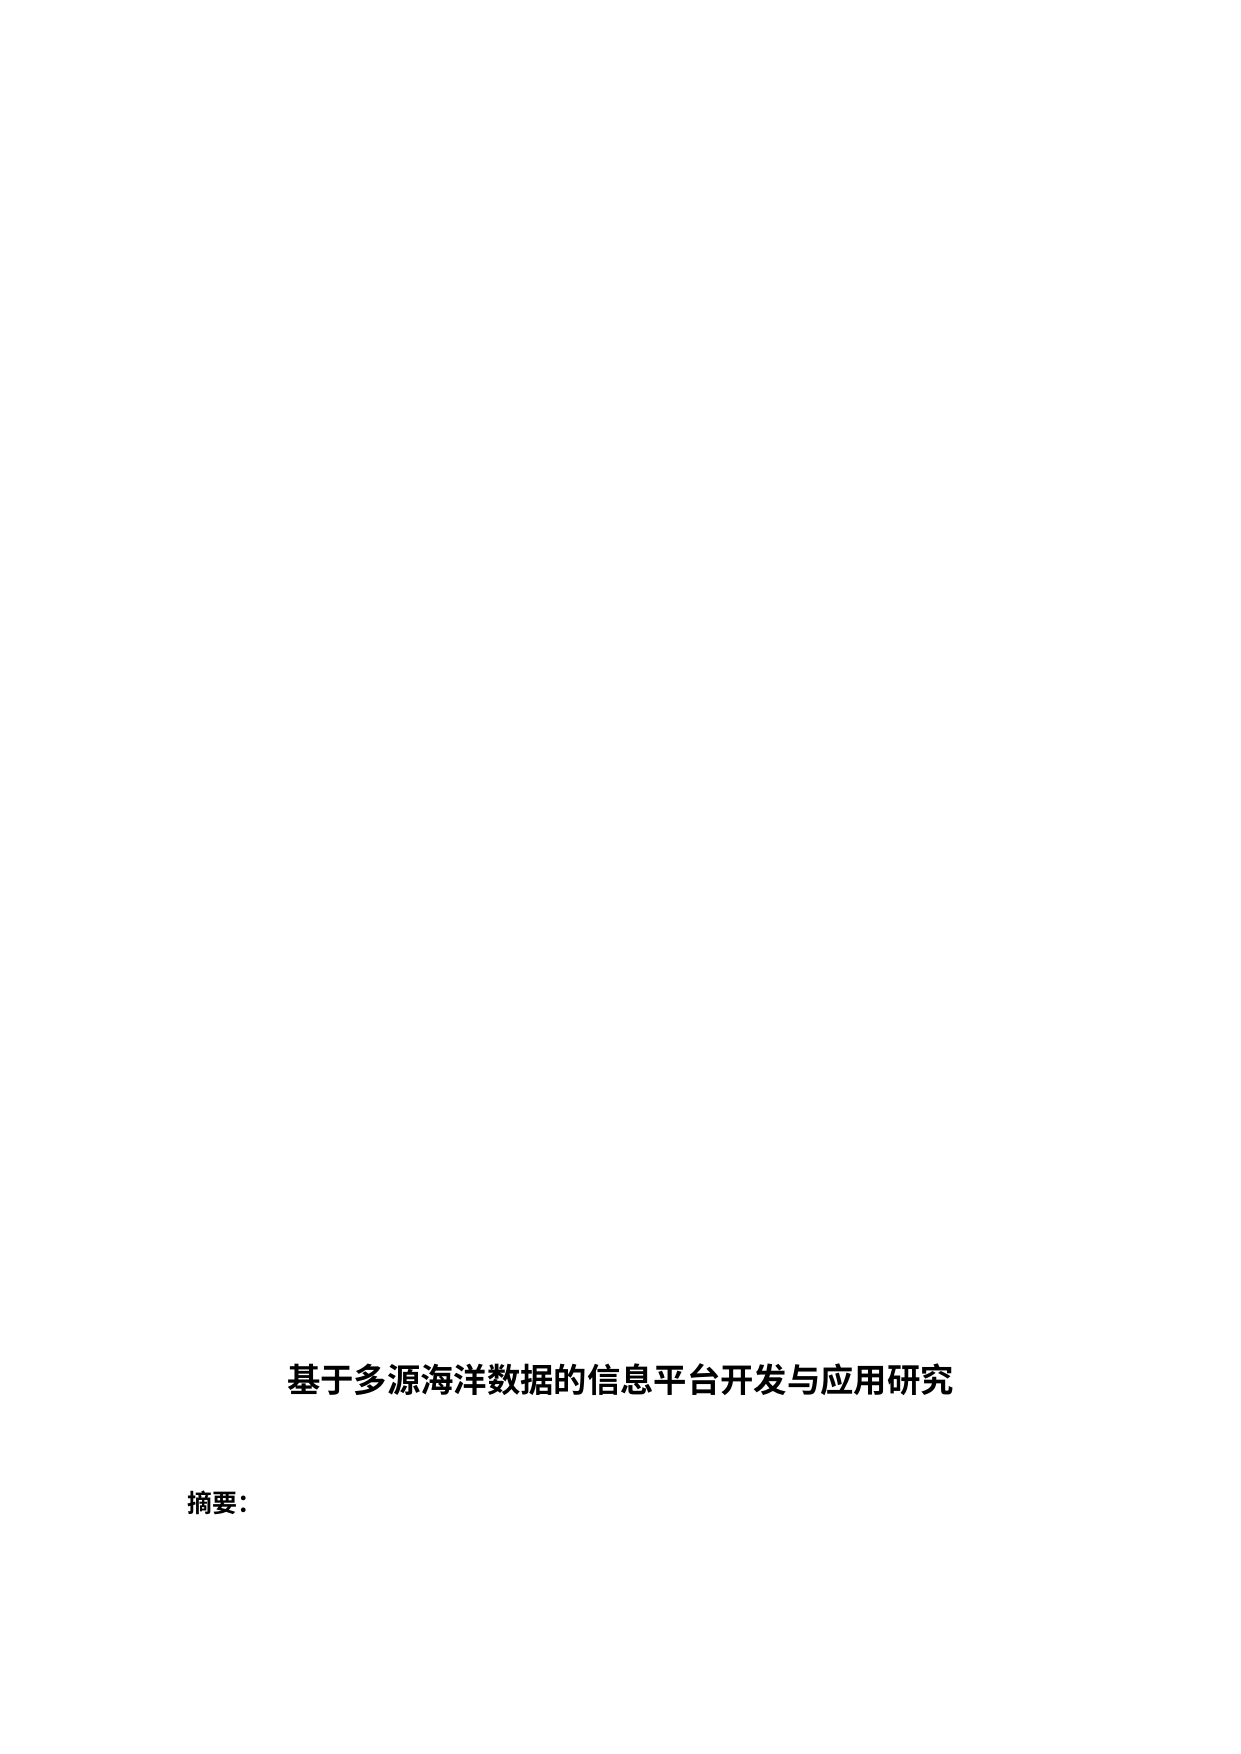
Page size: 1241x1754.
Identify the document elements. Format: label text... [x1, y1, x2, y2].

subtitle 基于多源海洋数据的信息平台开发与应用研究 [187, 1345, 1053, 1410]
subtitle 摘要： [187, 1469, 1053, 1534]
